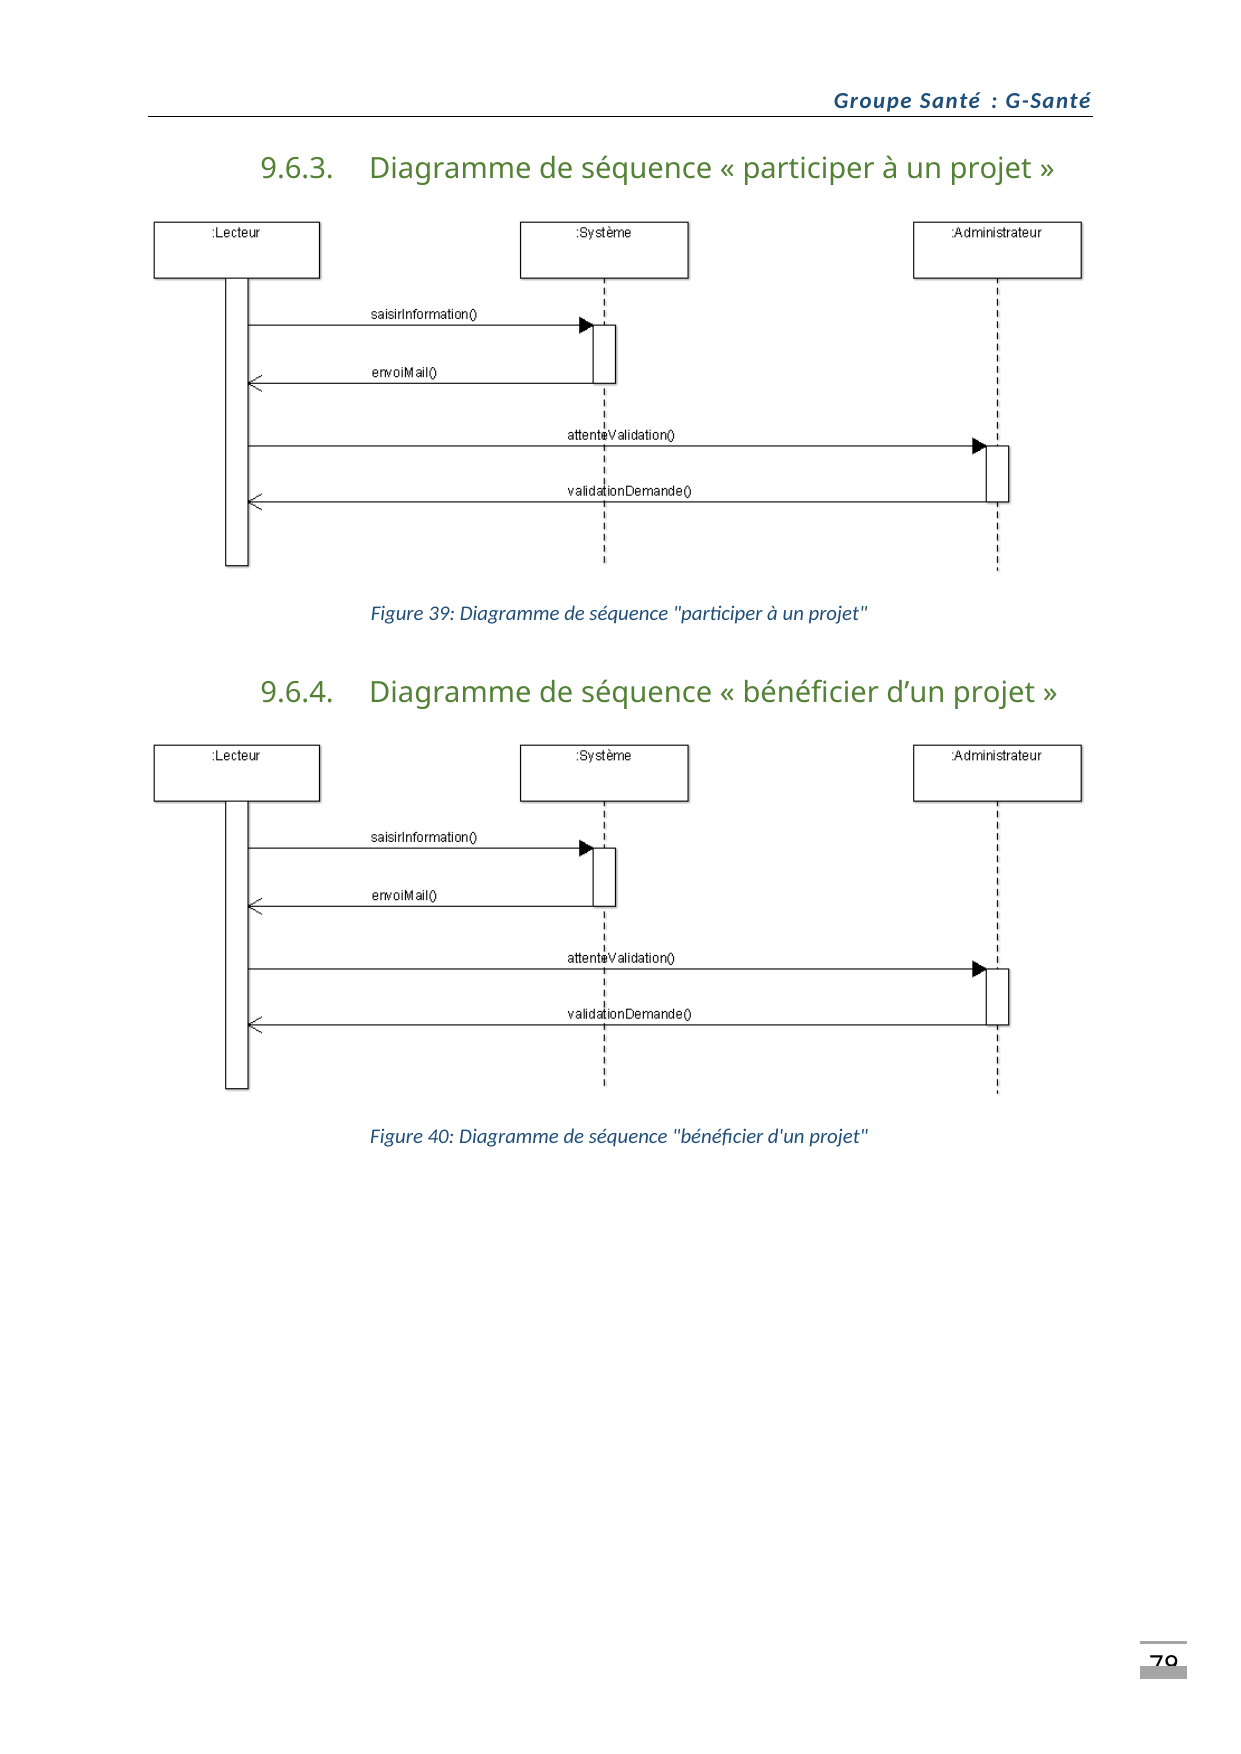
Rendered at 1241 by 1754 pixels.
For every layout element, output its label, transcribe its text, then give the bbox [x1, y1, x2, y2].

picture [147, 215, 1093, 573]
picture [147, 738, 1093, 1096]
subtitle Diagramme de séquence « bénéficier d’un projet » [201, 671, 1093, 711]
subtitle Diagramme de séquence « participer à un projet » [201, 148, 1093, 187]
